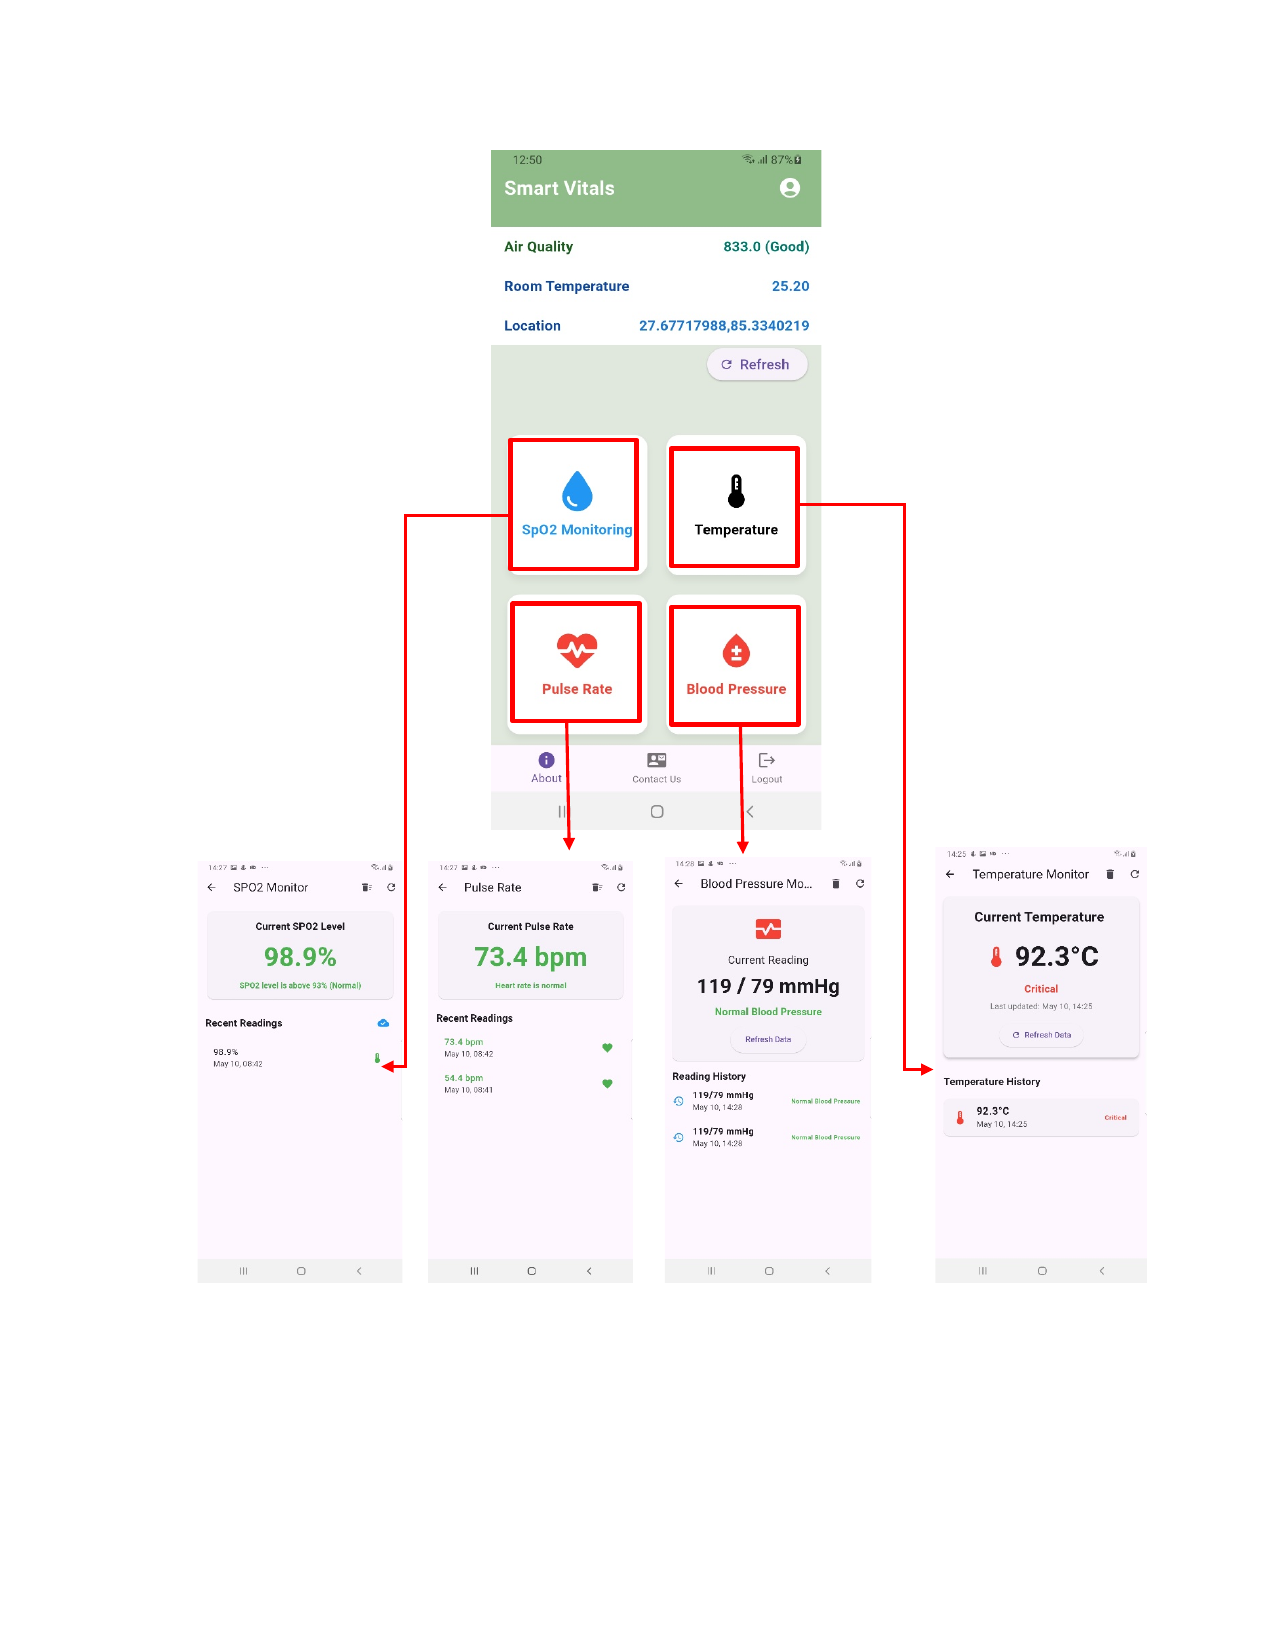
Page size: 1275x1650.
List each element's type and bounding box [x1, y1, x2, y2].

picture [197, 861, 403, 1283]
picture [513, 442, 634, 567]
picture [935, 847, 1147, 1283]
picture [674, 609, 796, 722]
picture [515, 606, 637, 719]
picture [674, 451, 795, 564]
picture [491, 150, 822, 830]
picture [664, 857, 872, 1283]
picture [428, 861, 633, 1283]
